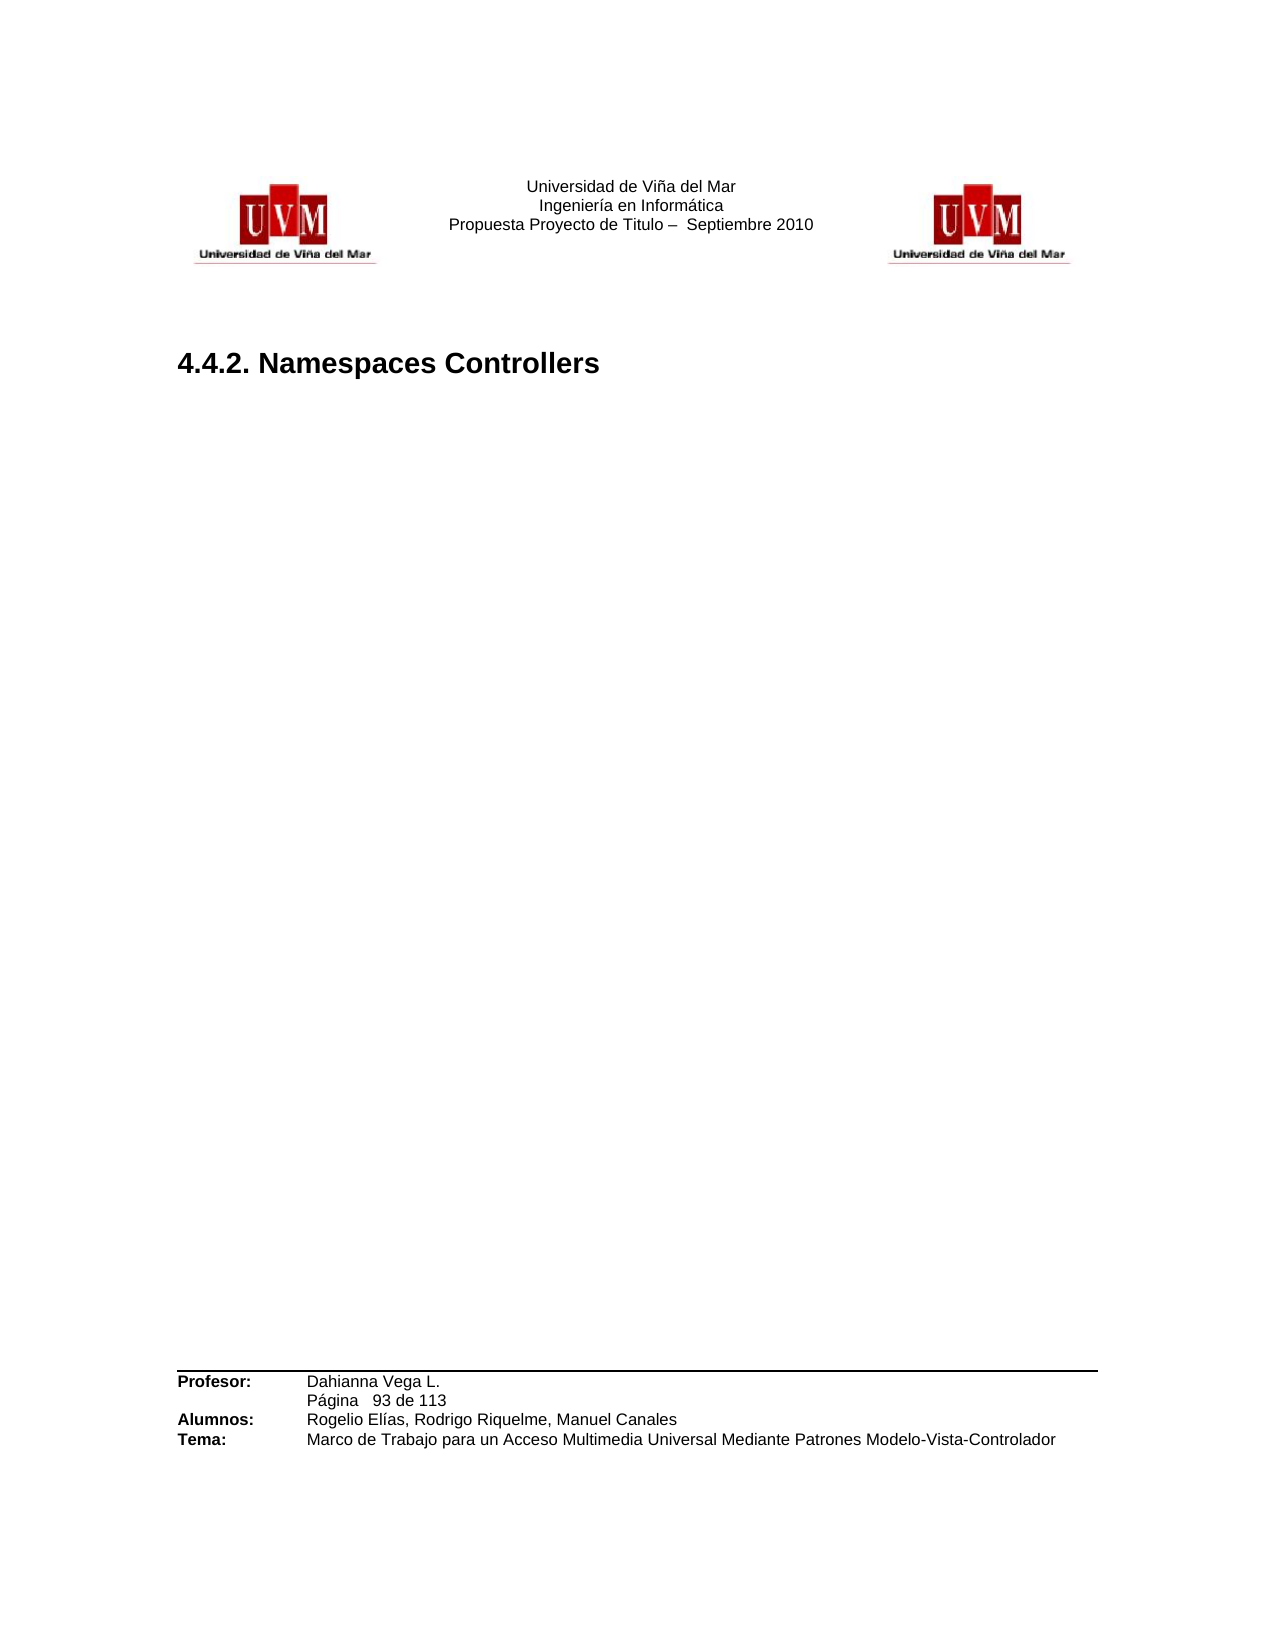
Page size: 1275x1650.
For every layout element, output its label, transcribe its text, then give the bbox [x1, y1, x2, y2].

picture [871, 176, 1084, 267]
picture [177, 176, 390, 267]
subtitle 4.4.2. Namespaces Controllers [177, 346, 1098, 380]
